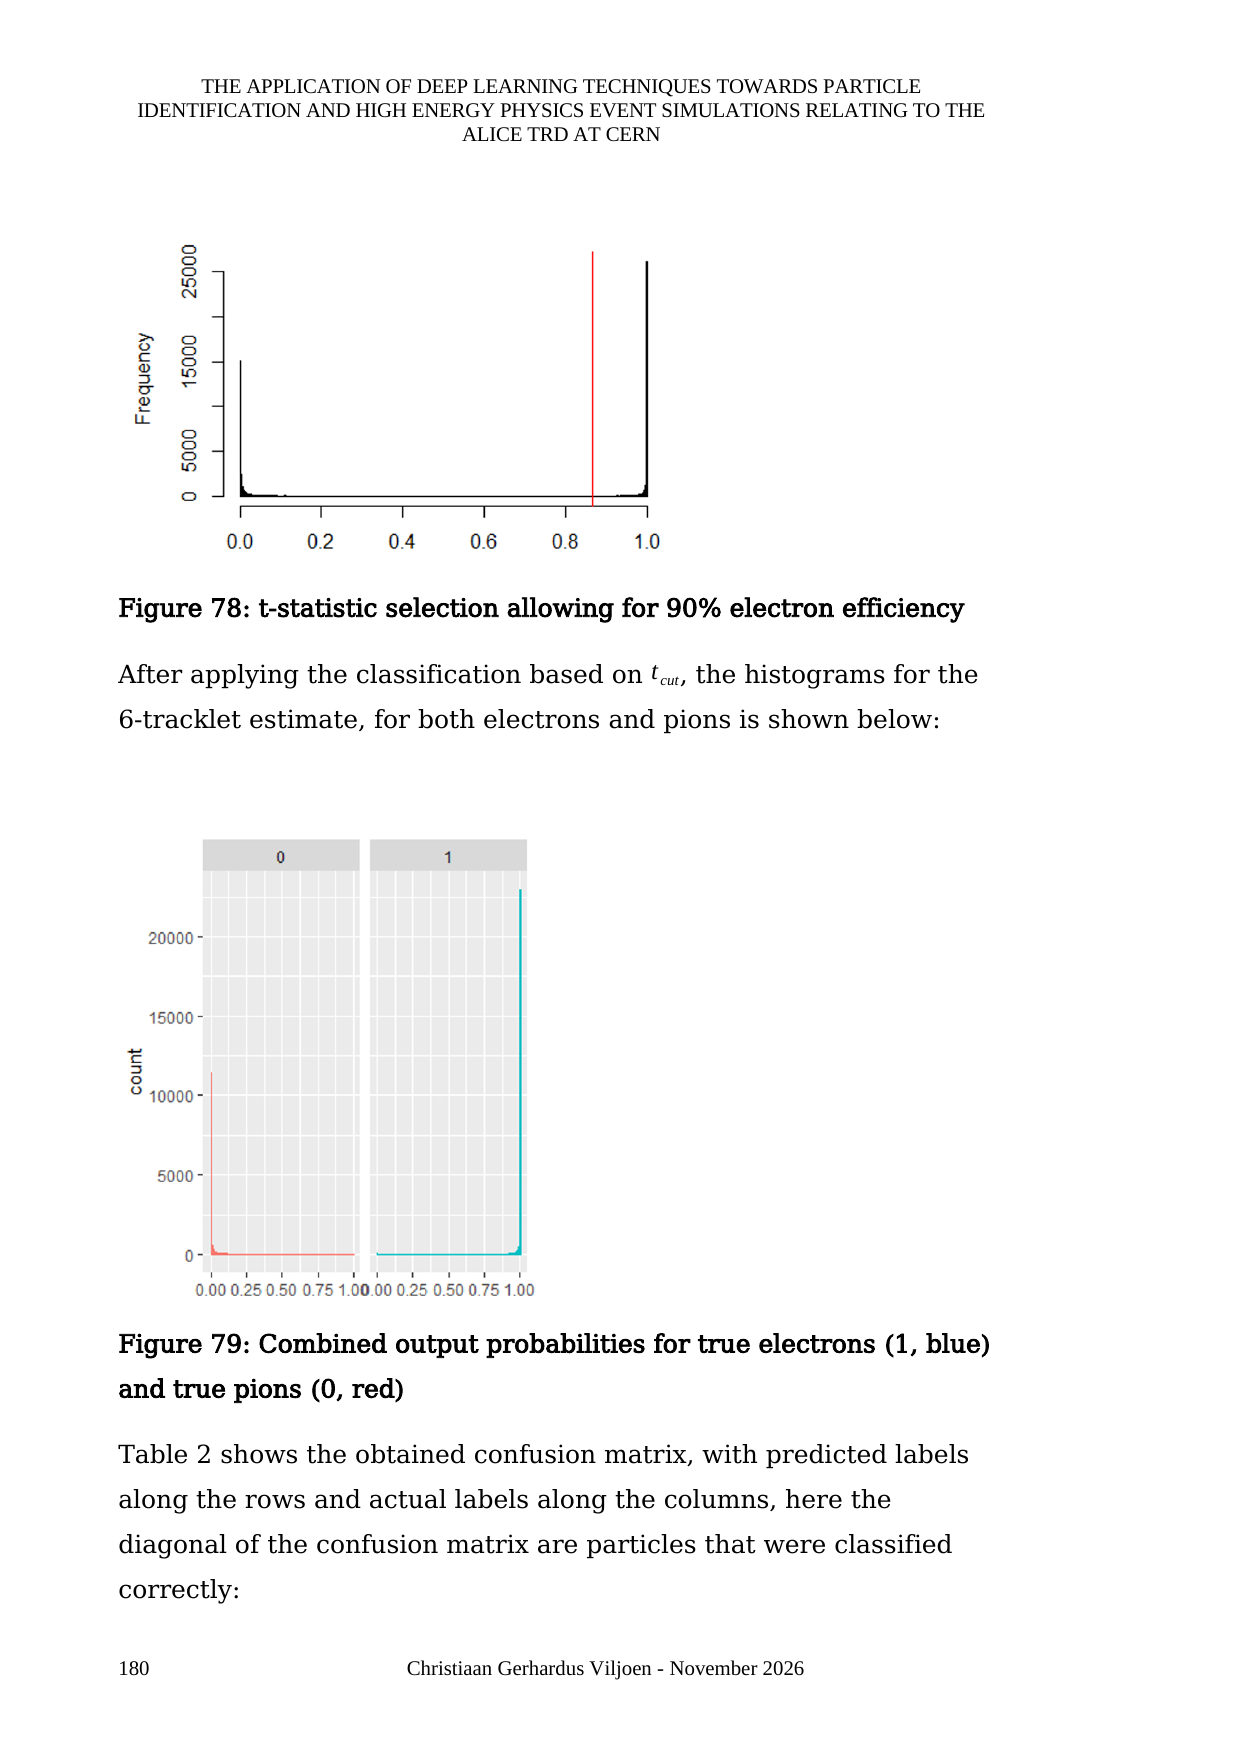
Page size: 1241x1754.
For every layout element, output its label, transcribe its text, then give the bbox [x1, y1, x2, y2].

text After applying the classification based on , the histograms for the 6-tracklet estimate, for both electrons and pions is shown below: [118, 658, 1004, 734]
picture [118, 227, 704, 565]
picture [118, 819, 553, 1301]
text Table 2 shows the obtained confusion matrix, with predicted labels along the rows and actual labels along the columns, here the diagonal of the confusion matrix are particles that were classified correctly: [118, 1438, 1004, 1603]
